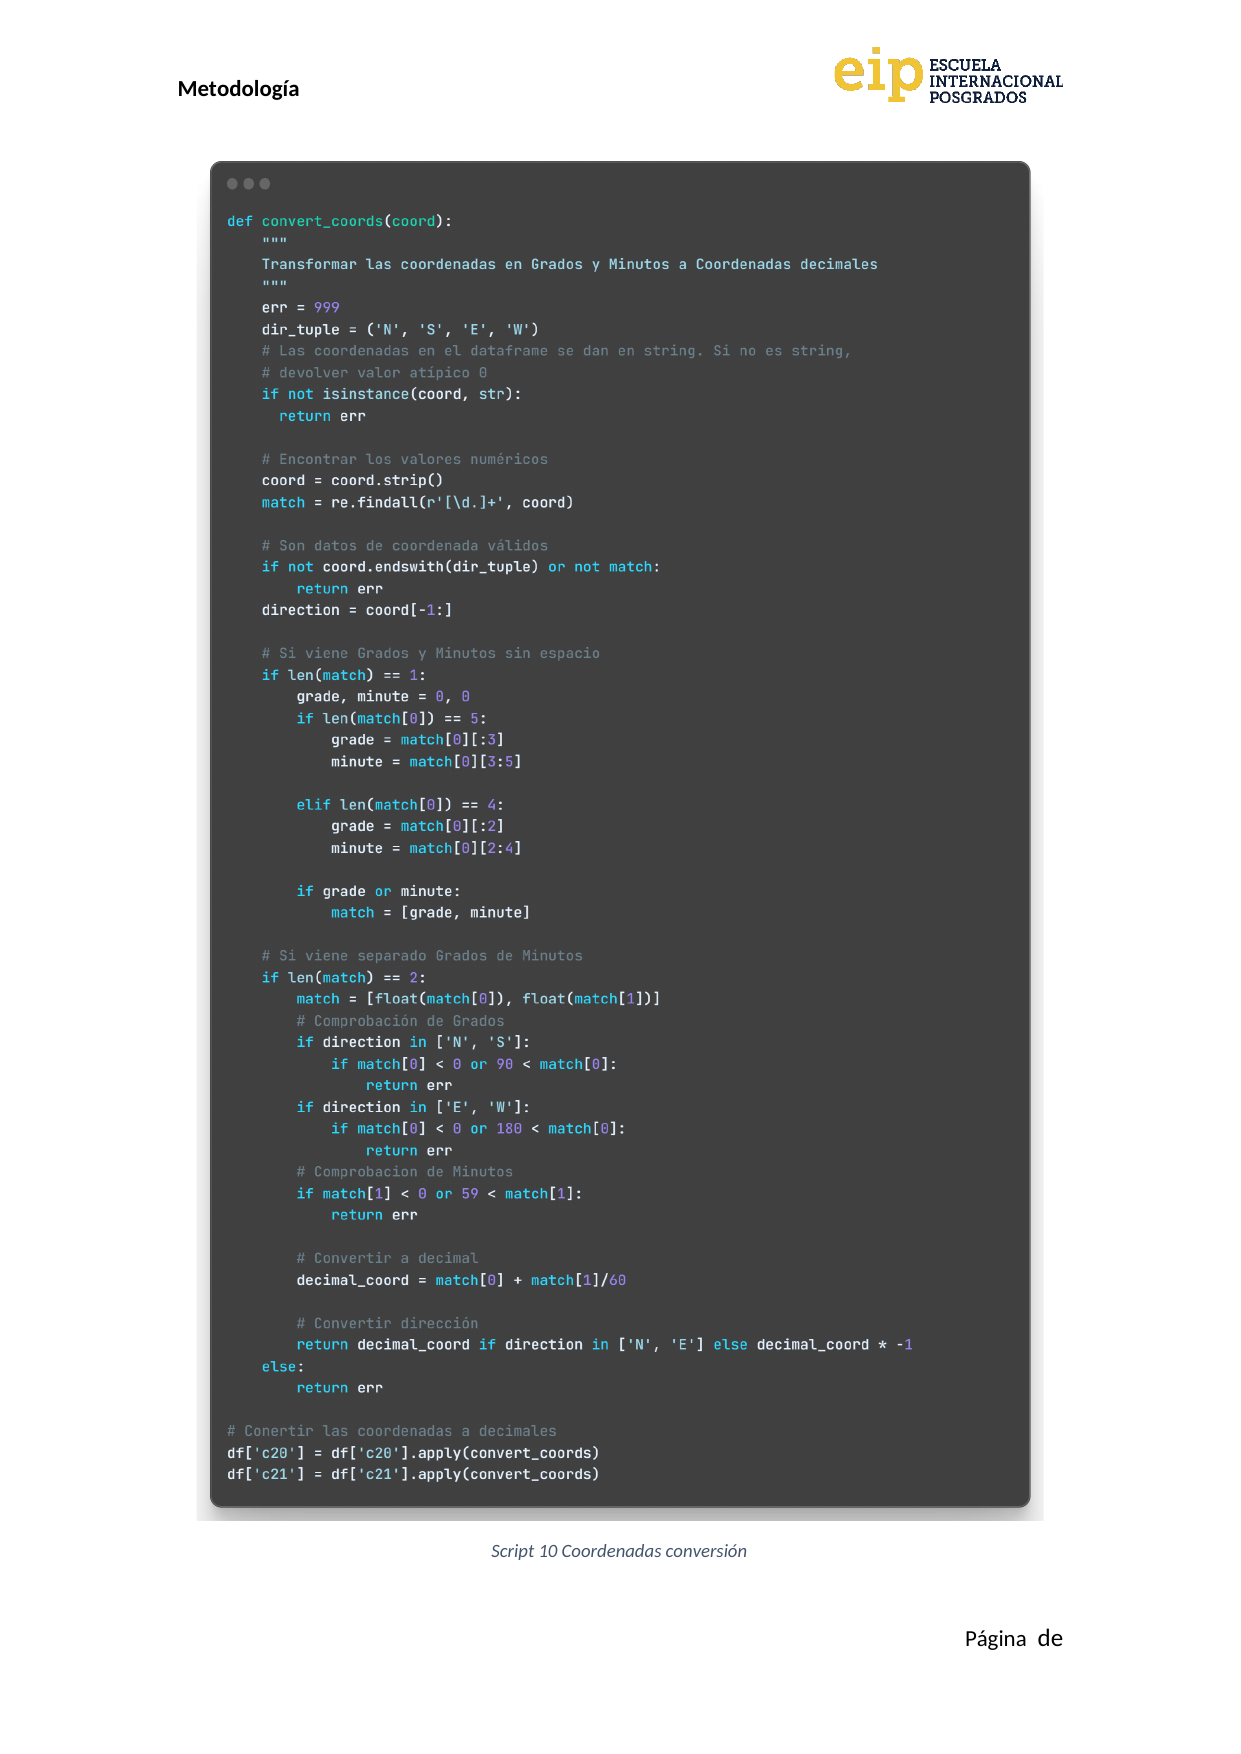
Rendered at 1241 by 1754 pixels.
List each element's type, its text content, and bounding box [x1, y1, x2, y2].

text Script 10 Coordenadas conversión [177, 1539, 1063, 1562]
picture [834, 47, 1063, 103]
picture [196, 147, 1044, 1521]
